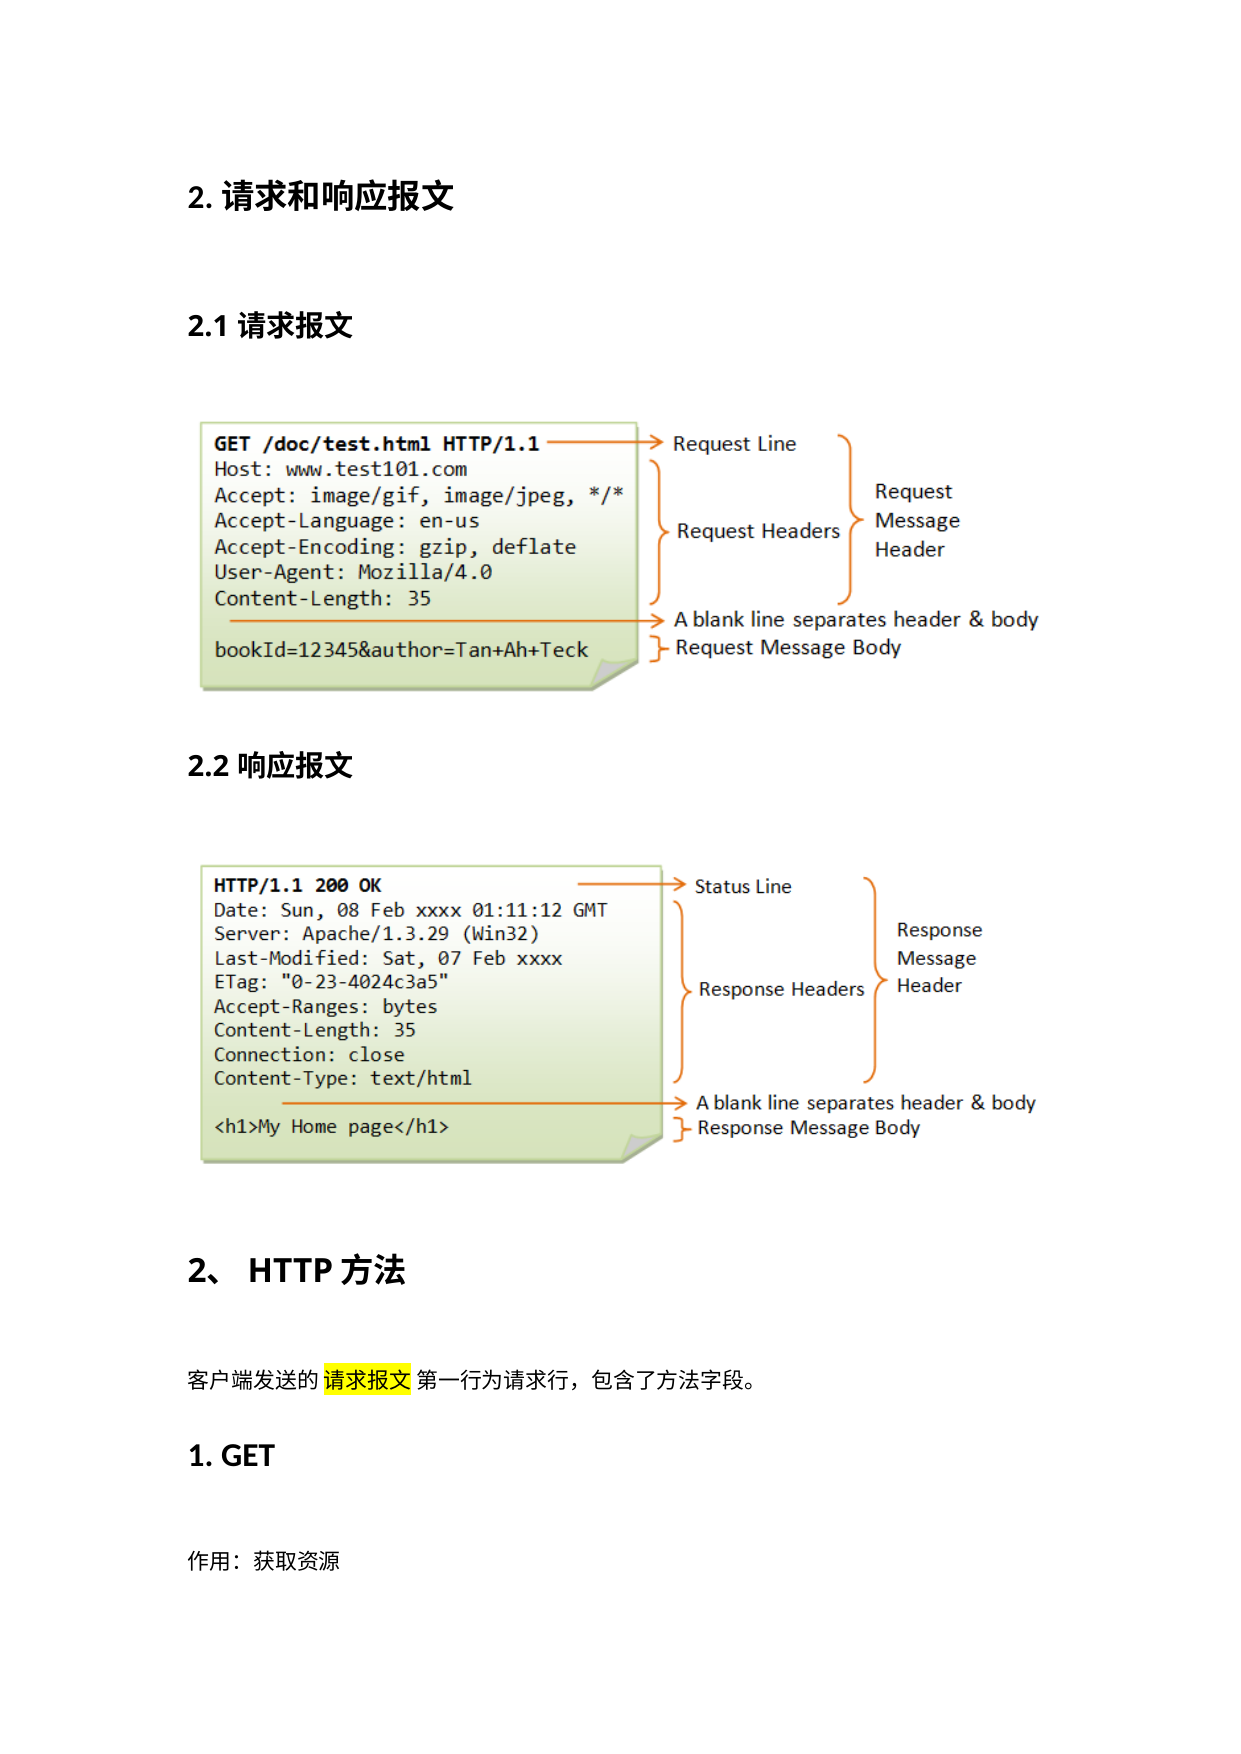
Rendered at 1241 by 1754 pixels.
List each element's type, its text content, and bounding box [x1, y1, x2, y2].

subtitle 请求和响应报文 [187, 162, 1053, 227]
text 作用：获取资源 [187, 1544, 1053, 1576]
text 客户端发送的 请求报文 第一行为请求行，包含了方法字段。 [411, 1363, 1053, 1395]
subtitle HTTP方法 [187, 1235, 1053, 1300]
subtitle GET [187, 1422, 1053, 1487]
picture [187, 410, 1053, 702]
subtitle 响应报文 [187, 732, 1053, 797]
text 客户端发送的 请求报文 第一行为请求行，包含了方法字段。 [187, 1363, 324, 1395]
picture [187, 850, 1053, 1180]
subtitle 请求报文 [187, 291, 1053, 356]
